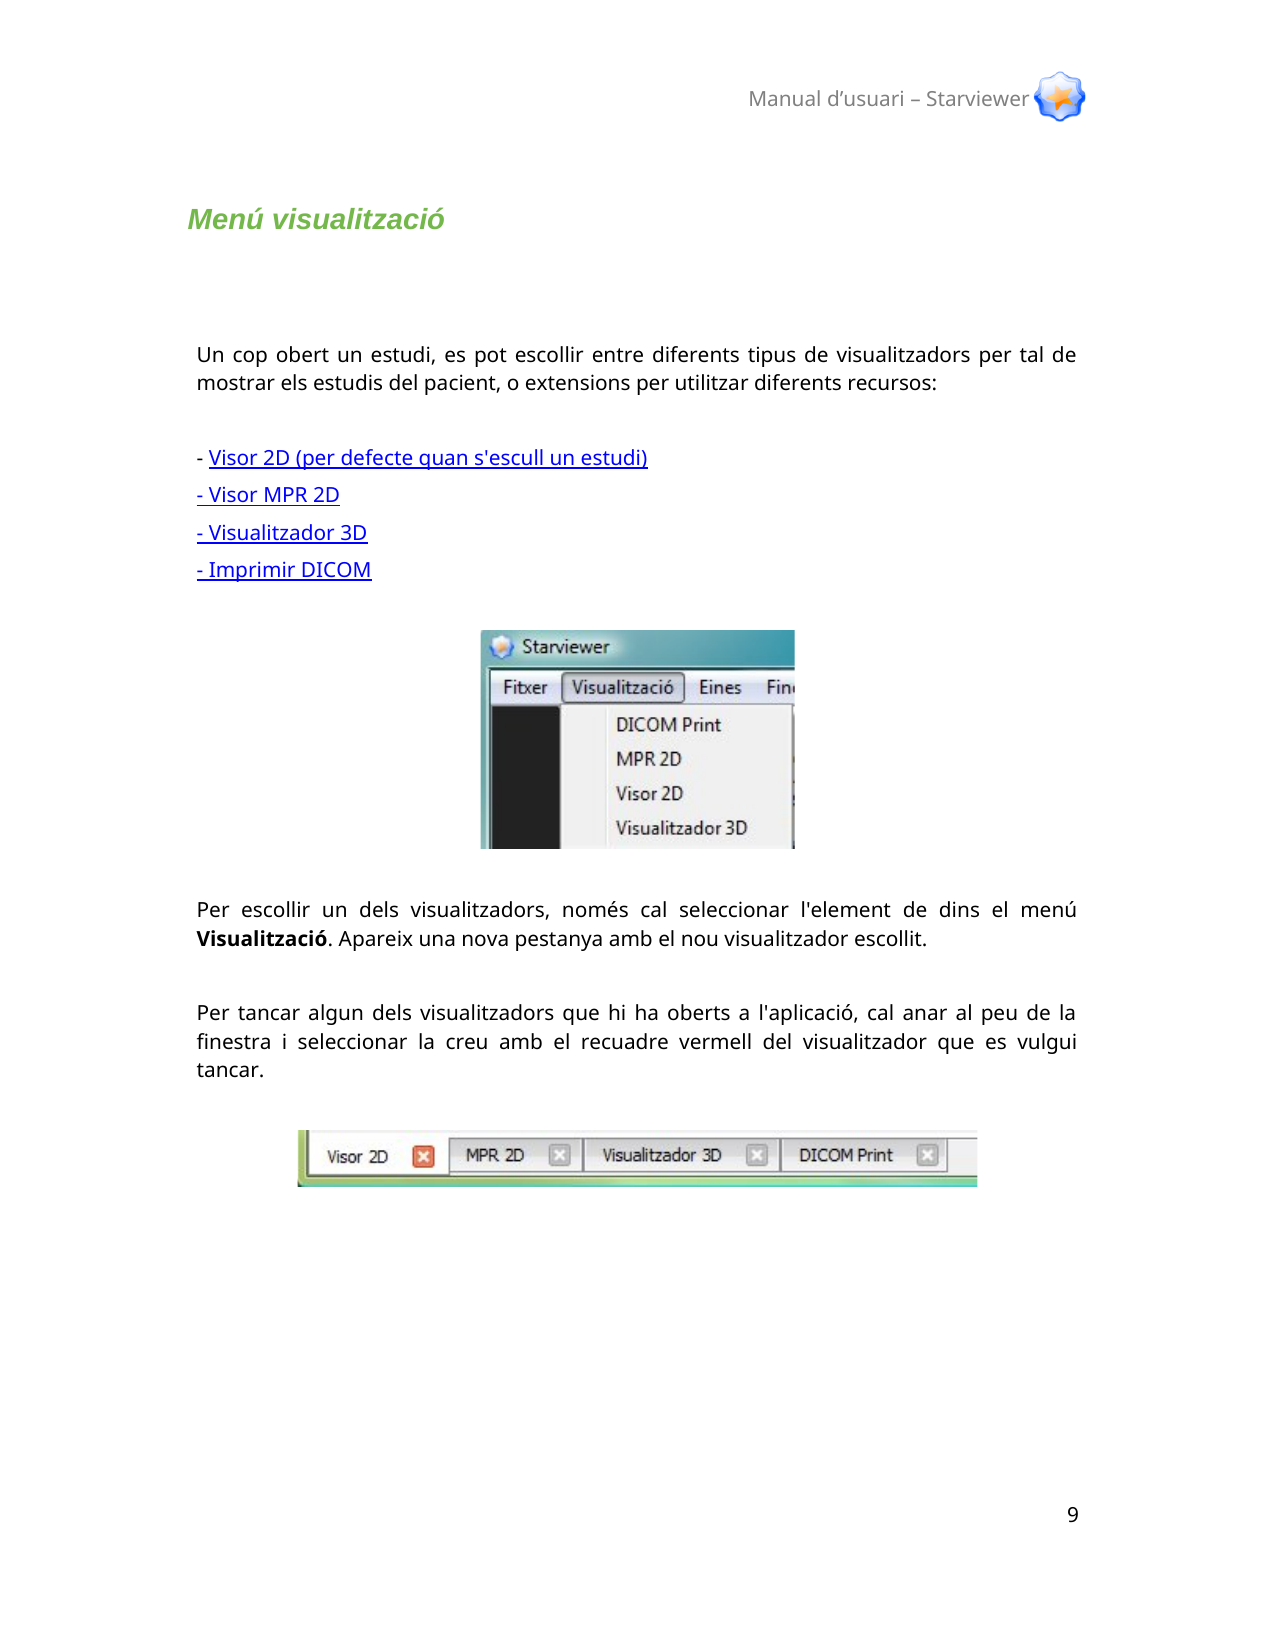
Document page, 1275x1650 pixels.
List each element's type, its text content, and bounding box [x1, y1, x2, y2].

picture [480, 630, 795, 849]
subtitle Menú visualització [187, 202, 1078, 236]
text - Imprimir DICOM [196, 555, 1078, 584]
picture [1033, 71, 1086, 122]
text Un cop obert un estudi, es pot escollir entre diferents tipus de visualitzadors per tal de mostrar els estudis del pacient, o extensions per utilitzar diferents recursos: [196, 340, 1078, 397]
text Per tancar algun dels visualitzadors que hi ha oberts a l'aplicació, cal anar al peu de la finestra i seleccionar la creu amb el recuadre vermell del visualitzador que es vulgui tancar. [196, 998, 1078, 1084]
text - Visor MPR 2D [196, 481, 1078, 509]
text - Visor 2D (per defecte quan s'escull un estudi) [196, 443, 1078, 472]
text - Visualitzador 3D [196, 518, 1078, 546]
picture [297, 1130, 978, 1187]
text Per escollir un dels visualitzadors, només cal seleccionar l'element de dins el menú Visualització. Apareix una nova pestanya amb el nou visualitzador escollit. [196, 895, 1078, 952]
